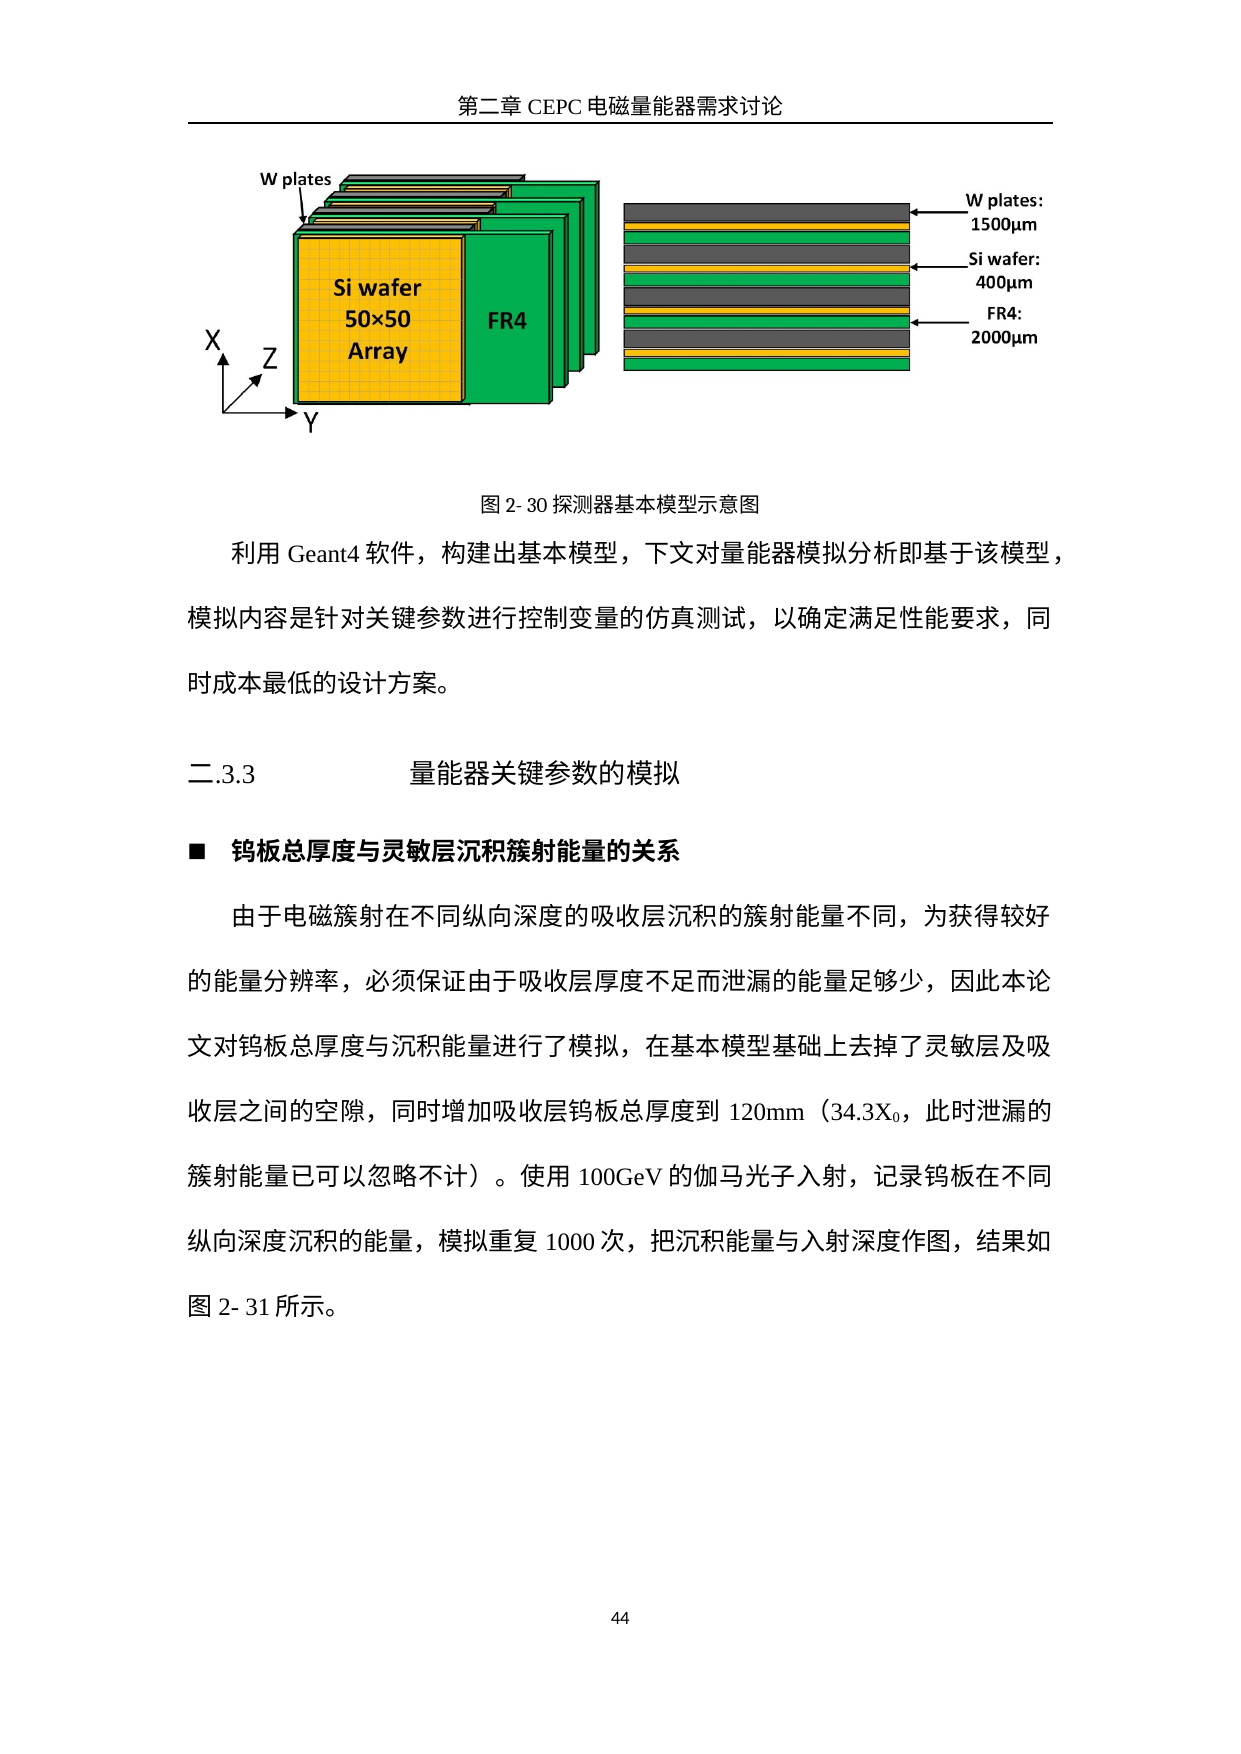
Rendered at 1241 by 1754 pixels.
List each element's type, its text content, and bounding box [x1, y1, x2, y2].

text 由于电磁簇射在不同纵向深度的吸收层沉积的簇射能量不同，为获得较好的能量分辨率，必须保证由于吸收层厚度不足而泄漏的能量足够少，因此本论文对钨板总厚度与沉积能量进行了模拟，在基本模型基础上去掉了灵敏层及吸收层之间的空隙，同时增加吸收层钨板总厚度到120mm（34.3X0，此时泄漏的簇射能量已可以忽略不计）。使用100GeV的伽马光子入射，记录钨板在不同纵向深度沉积的能量，模拟重复1000次，把沉积能量与入射深度作图，结果如图 2- 31所示。 [187, 882, 1053, 1337]
picture [187, 162, 1053, 458]
subtitle 量能器关键参数的模拟 [187, 739, 1053, 804]
text 图 2- 30 探测器基本模型示意图 [187, 487, 1053, 519]
list 钨板总厚度与灵敏层沉积簇射能量的关系 [187, 817, 1053, 882]
text 利用Geant4软件，构建出基本模型，下文对量能器模拟分析即基于该模型，模拟内容是针对关键参数进行控制变量的仿真测试，以确定满足性能要求，同时成本最低的设计方案。 [187, 519, 1053, 714]
